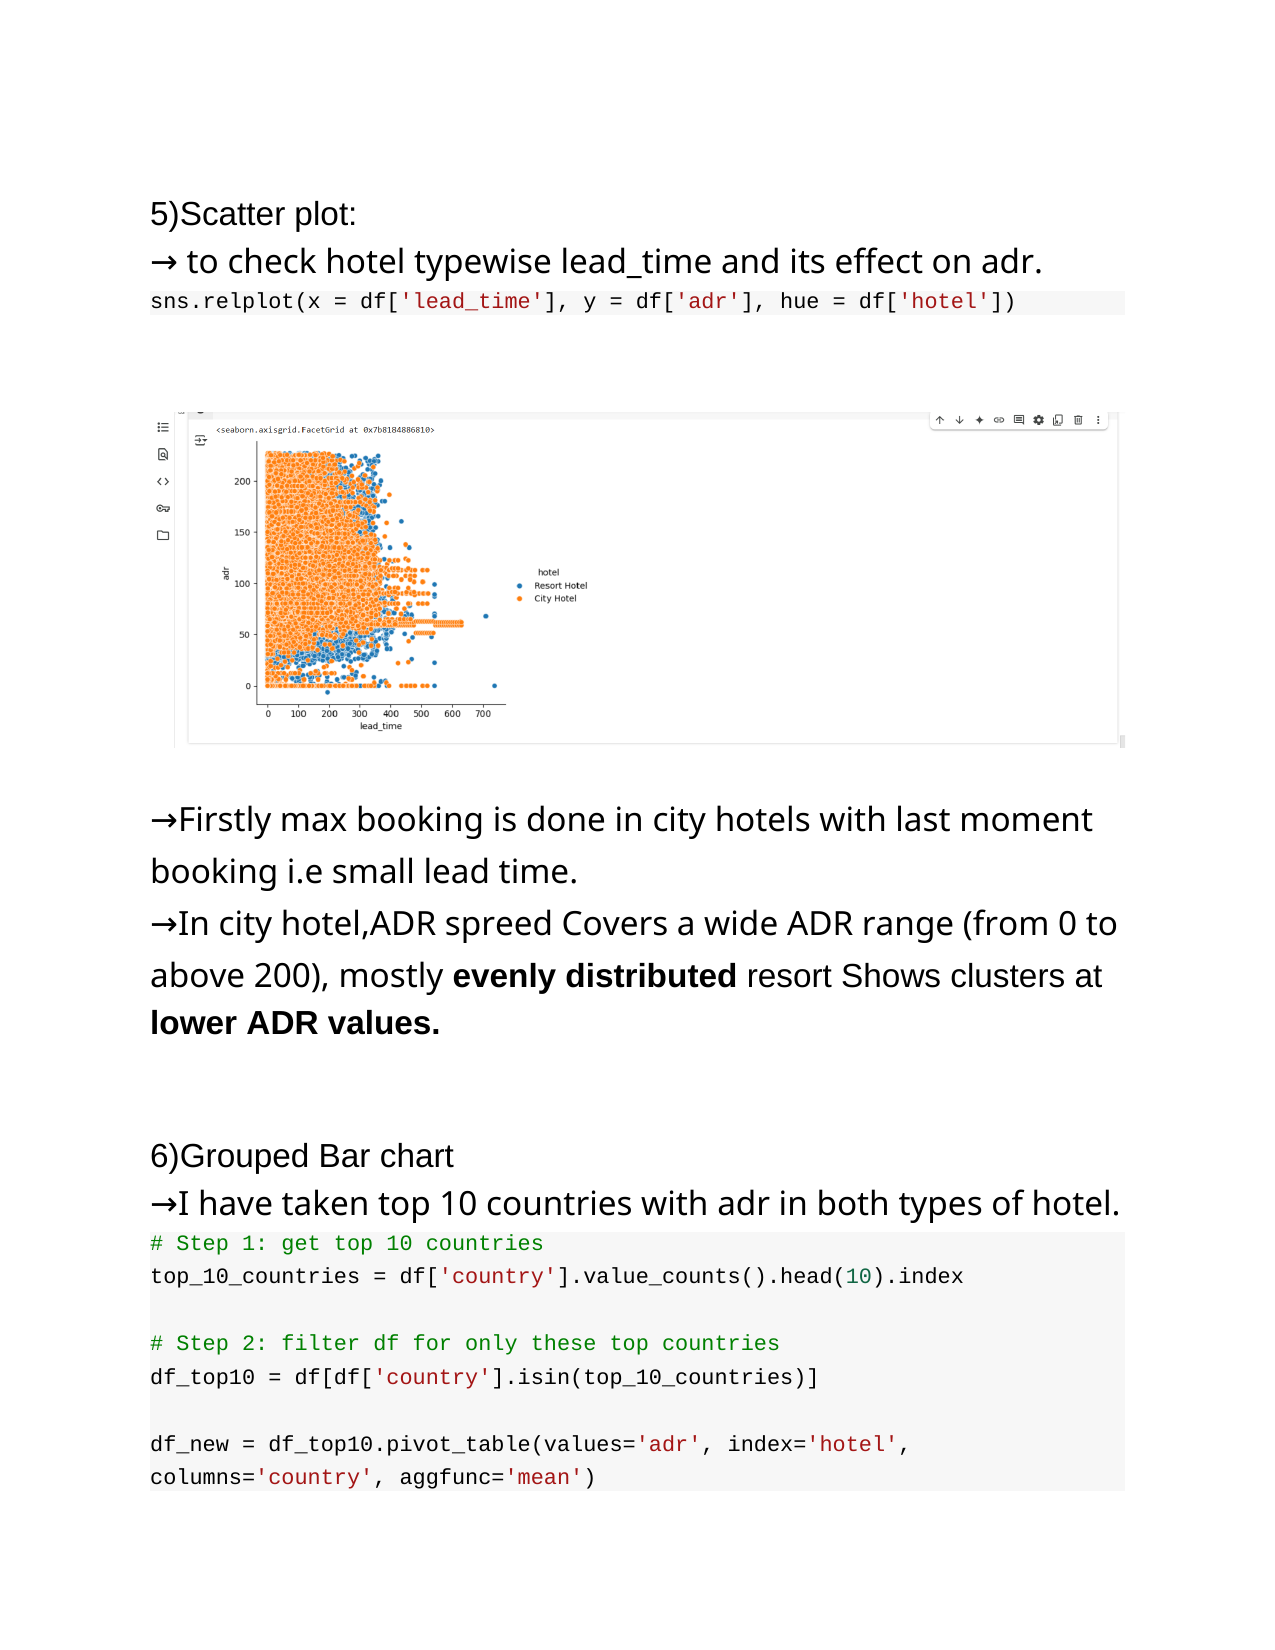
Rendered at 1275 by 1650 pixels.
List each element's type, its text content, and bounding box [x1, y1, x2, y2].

text df_new = df_top10.pivot_table(values='adr', index='hotel', columns='country', aggfunc='mean') [150, 1433, 1125, 1491]
text # Step 1: get top 10 countries [150, 1232, 1125, 1257]
text → to check hotel typewise lead_time and its effect on adr. [150, 238, 1125, 284]
text top_10_countries = df['country'].value_counts().head(10).index [150, 1266, 1125, 1291]
text →In city hotel,ADR spreed Covers a wide ADR range (from 0 to above 200), mostly evenly distributed resort Shows clusters at lower ADR values. [150, 900, 1125, 1042]
text # Step 2: filter df for only these top countries [150, 1333, 1125, 1357]
picture [150, 412, 1125, 748]
text →Firstly max booking is done in city hotels with last moment booking i.e small lead time. [150, 796, 1125, 893]
text sns.relplot(x = df['lead_time'], y = df['adr'], hue = df['hotel']) [150, 291, 1125, 315]
text →I have taken top 10 countries with adr in both types of hotel. [150, 1180, 1125, 1226]
text 6)Grouped Bar chart [150, 1136, 1125, 1174]
text df_top10 = df[df['country'].isin(top_10_countries)] [150, 1366, 1125, 1391]
text 5)Scatter plot: [150, 194, 1125, 233]
